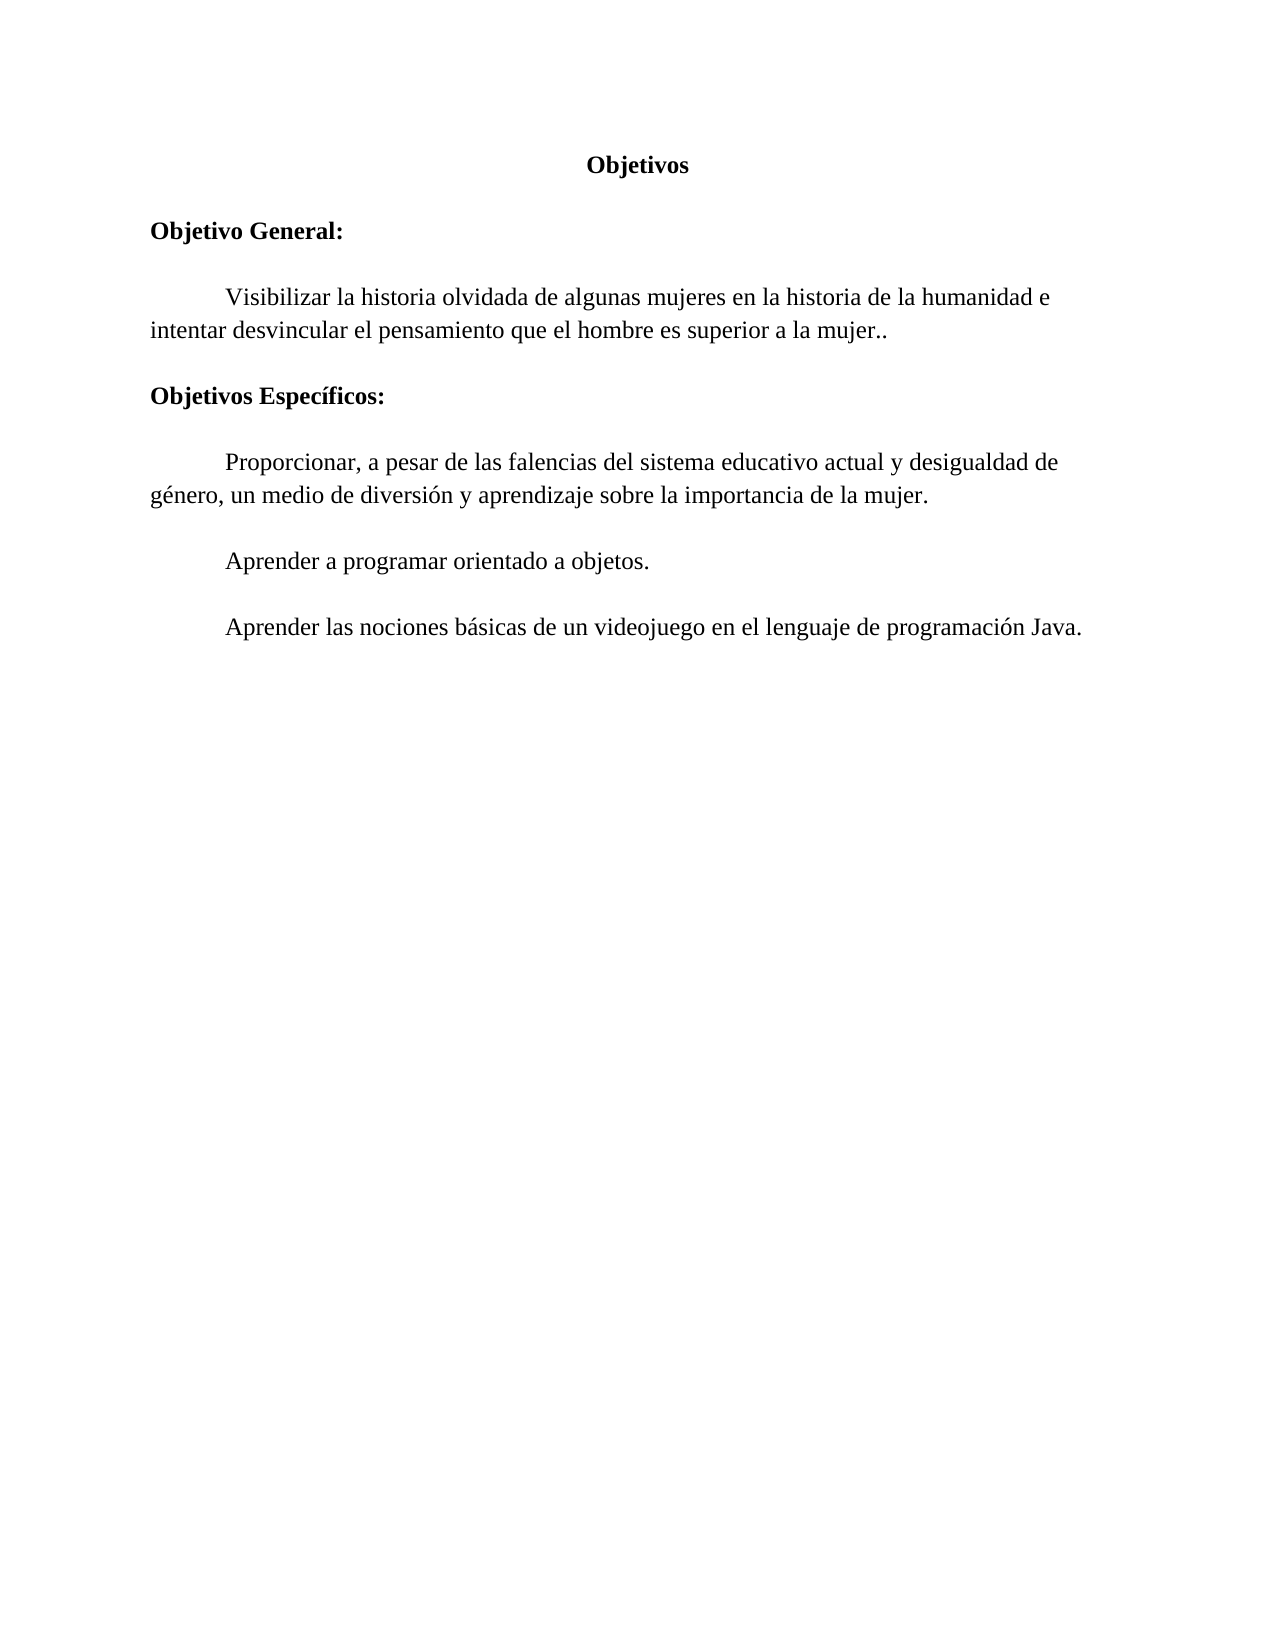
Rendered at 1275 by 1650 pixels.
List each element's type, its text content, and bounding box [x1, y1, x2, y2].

text Proporcionar, a pesar de las falencias del sistema educativo actual y desigualdad de género, un medio de diversión y aprendizaje sobre la importancia de la mujer. [150, 447, 1125, 509]
title Objetivos [150, 150, 1125, 179]
text Visibilizar la historia olvidada de algunas mujeres en la historia de la humanidad e intentar desvincular el pensamiento que el hombre es superior a la mujer.. [150, 282, 1125, 344]
subtitle Objetivo General: [150, 216, 1125, 245]
text Aprender a programar orientado a objetos. [150, 546, 1125, 575]
subtitle Objetivos Específicos: [150, 381, 1125, 410]
text Aprender las nociones básicas de un videojuego en el lenguaje de programación Java. [150, 612, 1125, 641]
